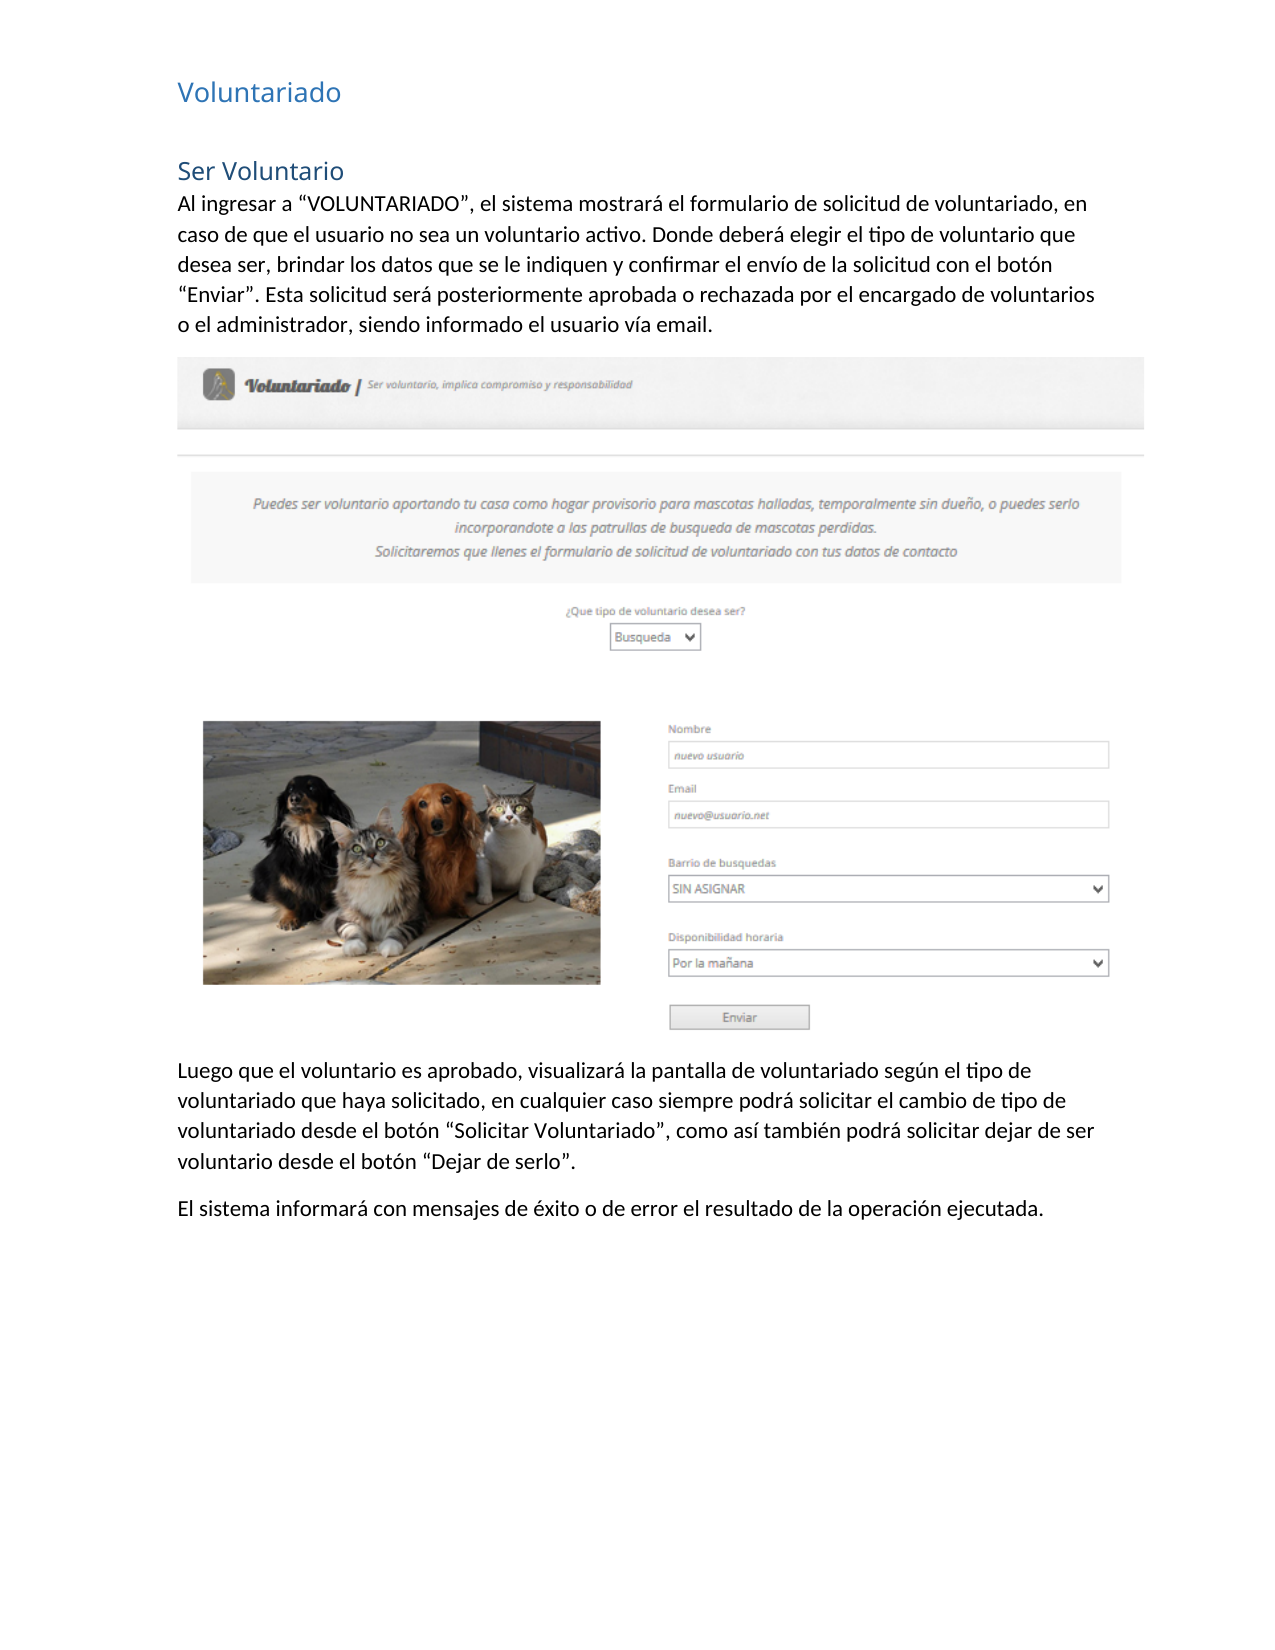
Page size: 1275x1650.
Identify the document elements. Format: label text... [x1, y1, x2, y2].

text El sistema informará con mensajes de éxito o de error el resultado de la operación ejecutada. [177, 1194, 1098, 1222]
picture [177, 357, 1145, 1054]
text Voluntariado Ser Voluntario Al ingresar a “VOLUNTARIADO”, el sistema mostrará el formulario de solicitud de voluntariado, en caso de que el usuario no sea un voluntario activo. Donde deberá elegir el tipo de voluntario que desea ser, brindar los datos que se le indiquen y confirmar el envío de la solicitud con el botón “Enviar”. Esta solicitud será posteriormente aprobada o rechazada por el encargado de voluntarios o el administrador, siendo informado el usuario vía email. [177, 74, 1098, 338]
text Luego que el voluntario es aprobado, visualizará la pantalla de voluntariado según el tipo de voluntariado que haya solicitado, en cualquier caso siempre podrá solicitar el cambio de tipo de voluntariado desde el botón “Solicitar Voluntariado”, como así también podrá solicitar dejar de ser voluntario desde el botón “Dejar de serlo”. [177, 1054, 1098, 1175]
